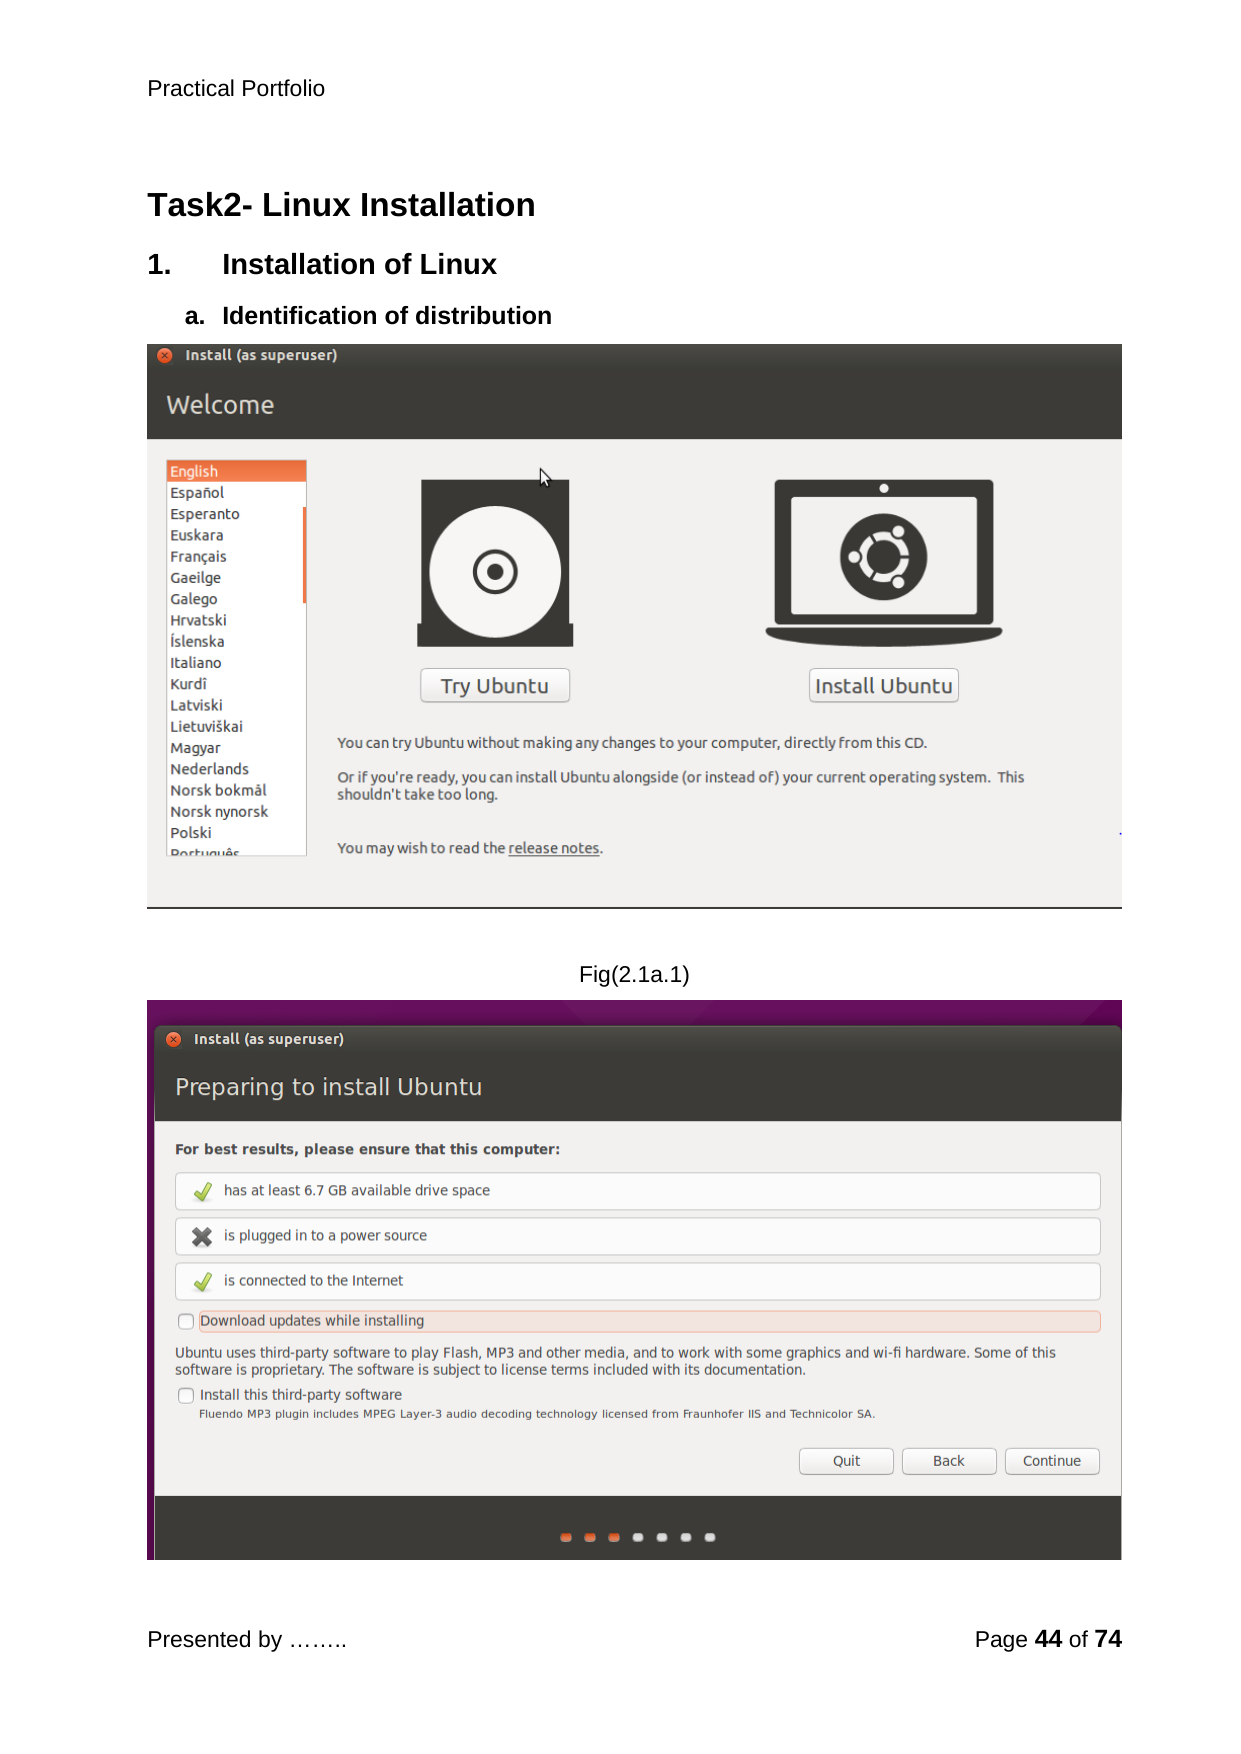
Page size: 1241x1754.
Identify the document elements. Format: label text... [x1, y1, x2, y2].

subtitle Identification of distribution [184, 301, 1122, 330]
picture [147, 1000, 1122, 1560]
picture [147, 344, 1122, 909]
subtitle Installation of Linux [147, 247, 1122, 280]
text Fig(2.1a.1) [147, 961, 1122, 988]
subtitle Task2- Linux Installation [147, 185, 1122, 223]
